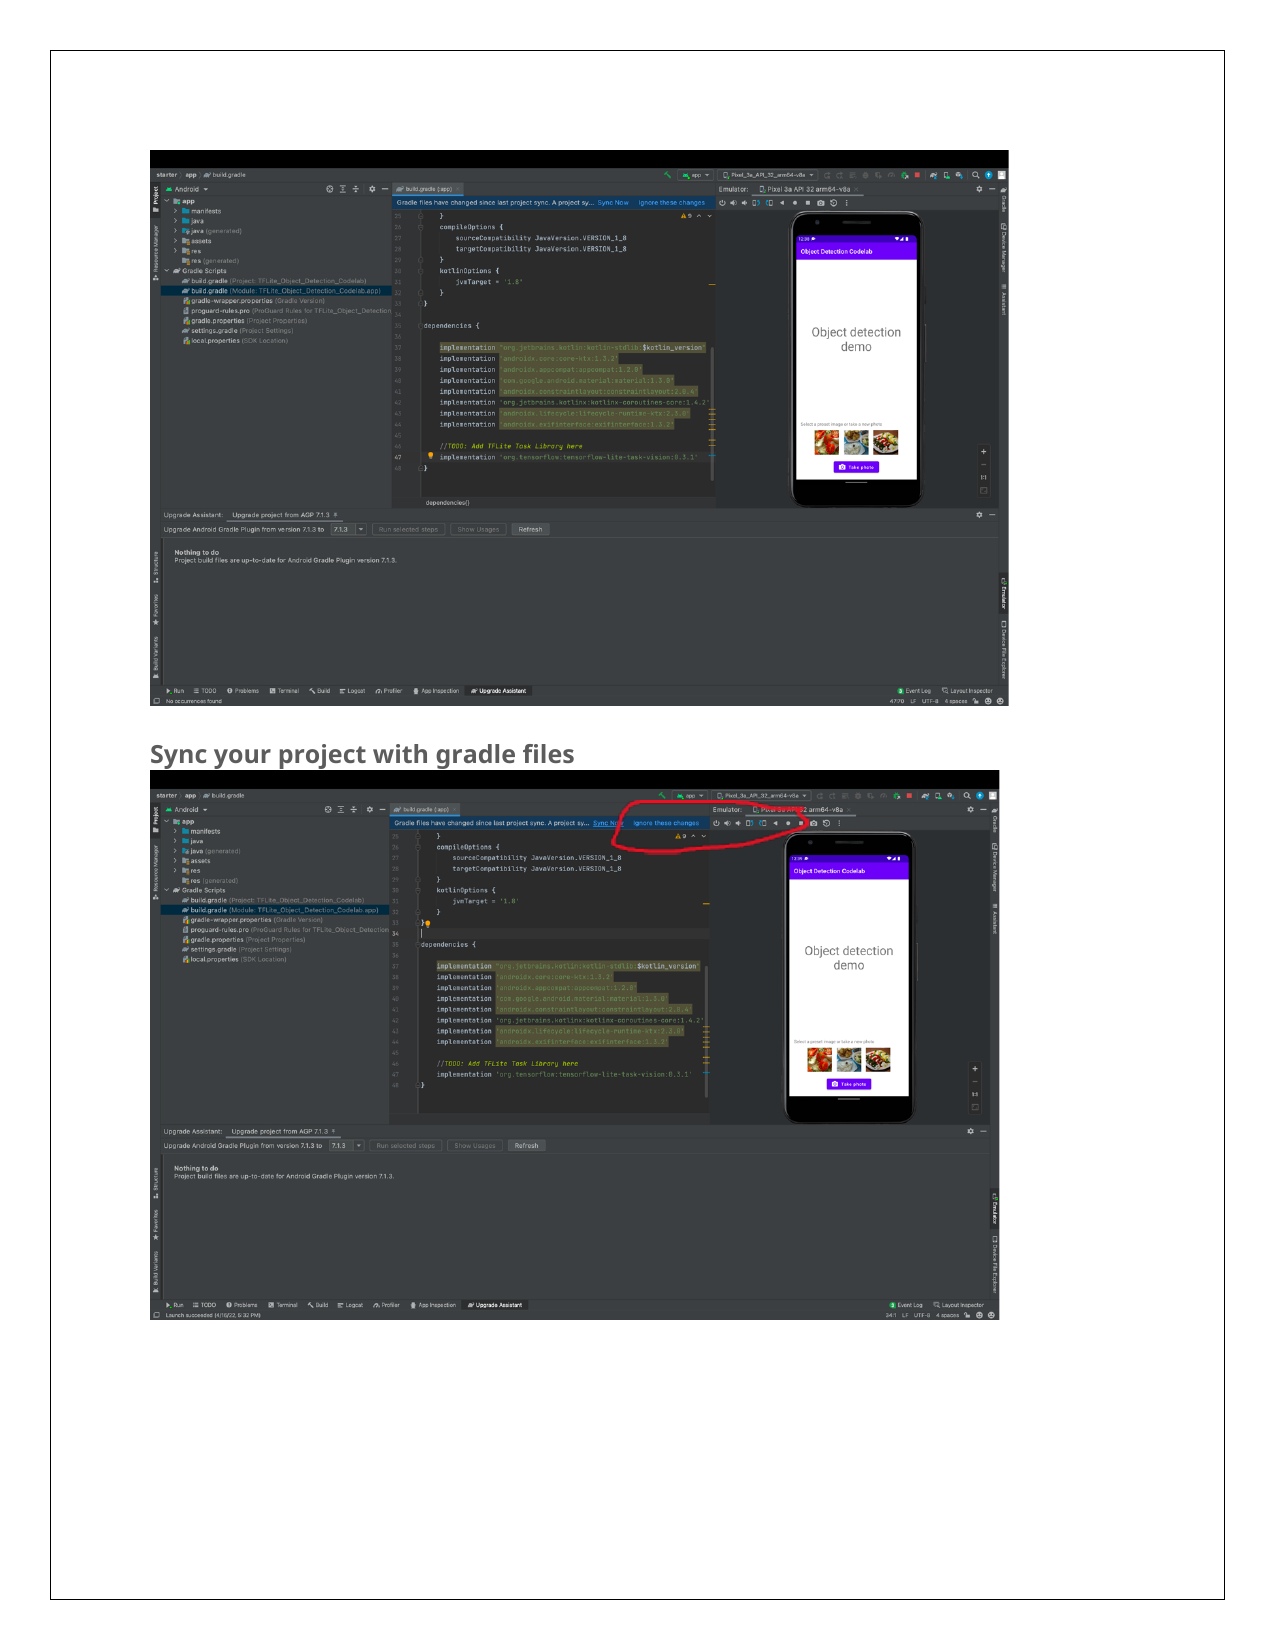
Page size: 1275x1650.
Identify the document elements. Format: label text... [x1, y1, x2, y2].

picture [150, 150, 1009, 706]
subtitle Sync your project with gradle files [150, 736, 1125, 770]
picture [150, 770, 1000, 1320]
